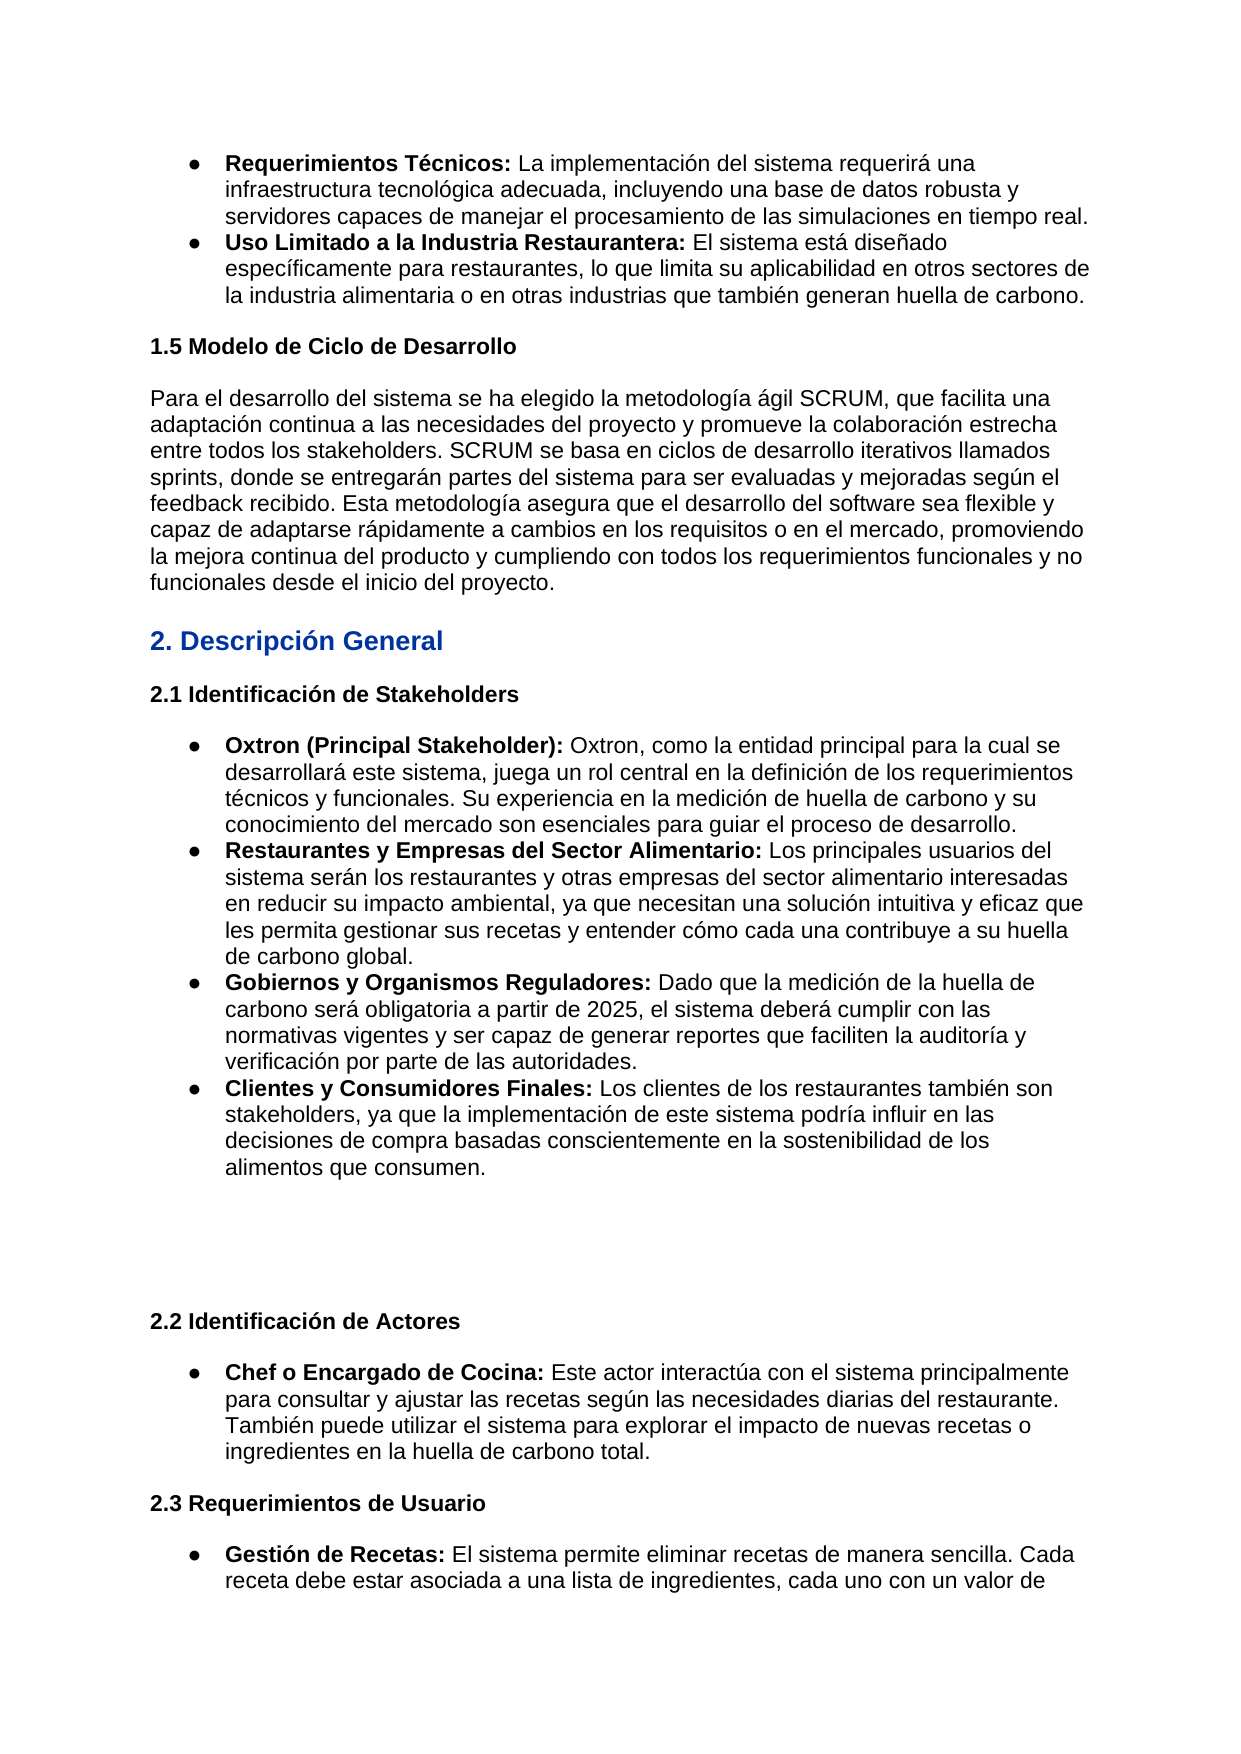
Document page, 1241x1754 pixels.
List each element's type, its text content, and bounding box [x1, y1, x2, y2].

subtitle 2.3 Requerimientos de Usuario [150, 1489, 1090, 1516]
subtitle 2.1 Identificación de Stakeholders [150, 681, 1090, 707]
list Gobiernos y Organismos Reguladores: Dado que la medición de la huella de carbono será obligatoria a partir de 2025, el sistema deberá cumplir con las normativas vigentes y ser capaz de generar reportes que faciliten la auditoría y verificación por parte de las autoridades. [187, 969, 1090, 1075]
subtitle 2.2 Identificación de Actores [150, 1308, 1090, 1334]
subtitle 1.5 Modelo de Ciclo de Desarrollo [150, 333, 1090, 359]
list Oxtron (Principal Stakeholder): Oxtron, como la entidad principal para la cual se desarrollará este sistema, juega un rol central en la definición de los requerimientos técnicos y funcionales. Su experiencia en la medición de huella de carbono y su conocimiento del mercado son esenciales para guiar el proceso de desarrollo. [187, 732, 1090, 837]
list Requerimientos Técnicos: La implementación del sistema requerirá una infraestructura tecnológica adecuada, incluyendo una base de datos robusta y servidores capaces de manejar el procesamiento de las simulaciones en tiempo real. [187, 150, 1090, 229]
list Chef o Encargado de Cocina: Este actor interactúa con el sistema principalmente para consultar y ajustar las recetas según las necesidades diarias del restaurante. También puede utilizar el sistema para explorar el impacto de nuevas recetas o ingredientes en la huella de carbono total. [187, 1359, 1090, 1464]
list Uso Limitado a la Industria Restaurantera: El sistema está diseñado específicamente para restaurantes, lo que limita su aplicabilidad en otros sectores de la industria alimentaria o en otras industrias que también generan huella de carbono. [187, 229, 1090, 308]
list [187, 1541, 1090, 1594]
list Clientes y Consumidores Finales: Los clientes de los restaurantes también son stakeholders, ya que la implementación de este sistema podría influir en las decisiones de compra basadas conscientemente en la sostenibilidad de los alimentos que consumen. [187, 1075, 1090, 1180]
subtitle 2. Descripción General [150, 624, 1090, 656]
text Para el desarrollo del sistema se ha elegido la metodología ágil SCRUM, que facilita una adaptación continua a las necesidades del proyecto y promueve la colaboración estrecha entre todos los stakeholders. SCRUM se basa en ciclos de desarrollo iterativos llamados sprints, donde se entregarán partes del sistema para ser evaluadas y mejoradas según el feedback recibido. Esta metodología asegura que el desarrollo del software sea flexible y capaz de adaptarse rápidamente a cambios en los requisitos o en el mercado, promoviendo la mejora continua del producto y cumpliendo con todos los requerimientos funcionales y no funcionales desde el inicio del proyecto. [150, 384, 1090, 595]
list Restaurantes y Empresas del Sector Alimentario: Los principales usuarios del sistema serán los restaurantes y otras empresas del sector alimentario interesadas en reducir su impacto ambiental, ya que necesitan una solución intuitiva y eficaz que les permita gestionar sus recetas y entender cómo cada una contribuye a su huella de carbono global. [187, 837, 1090, 969]
